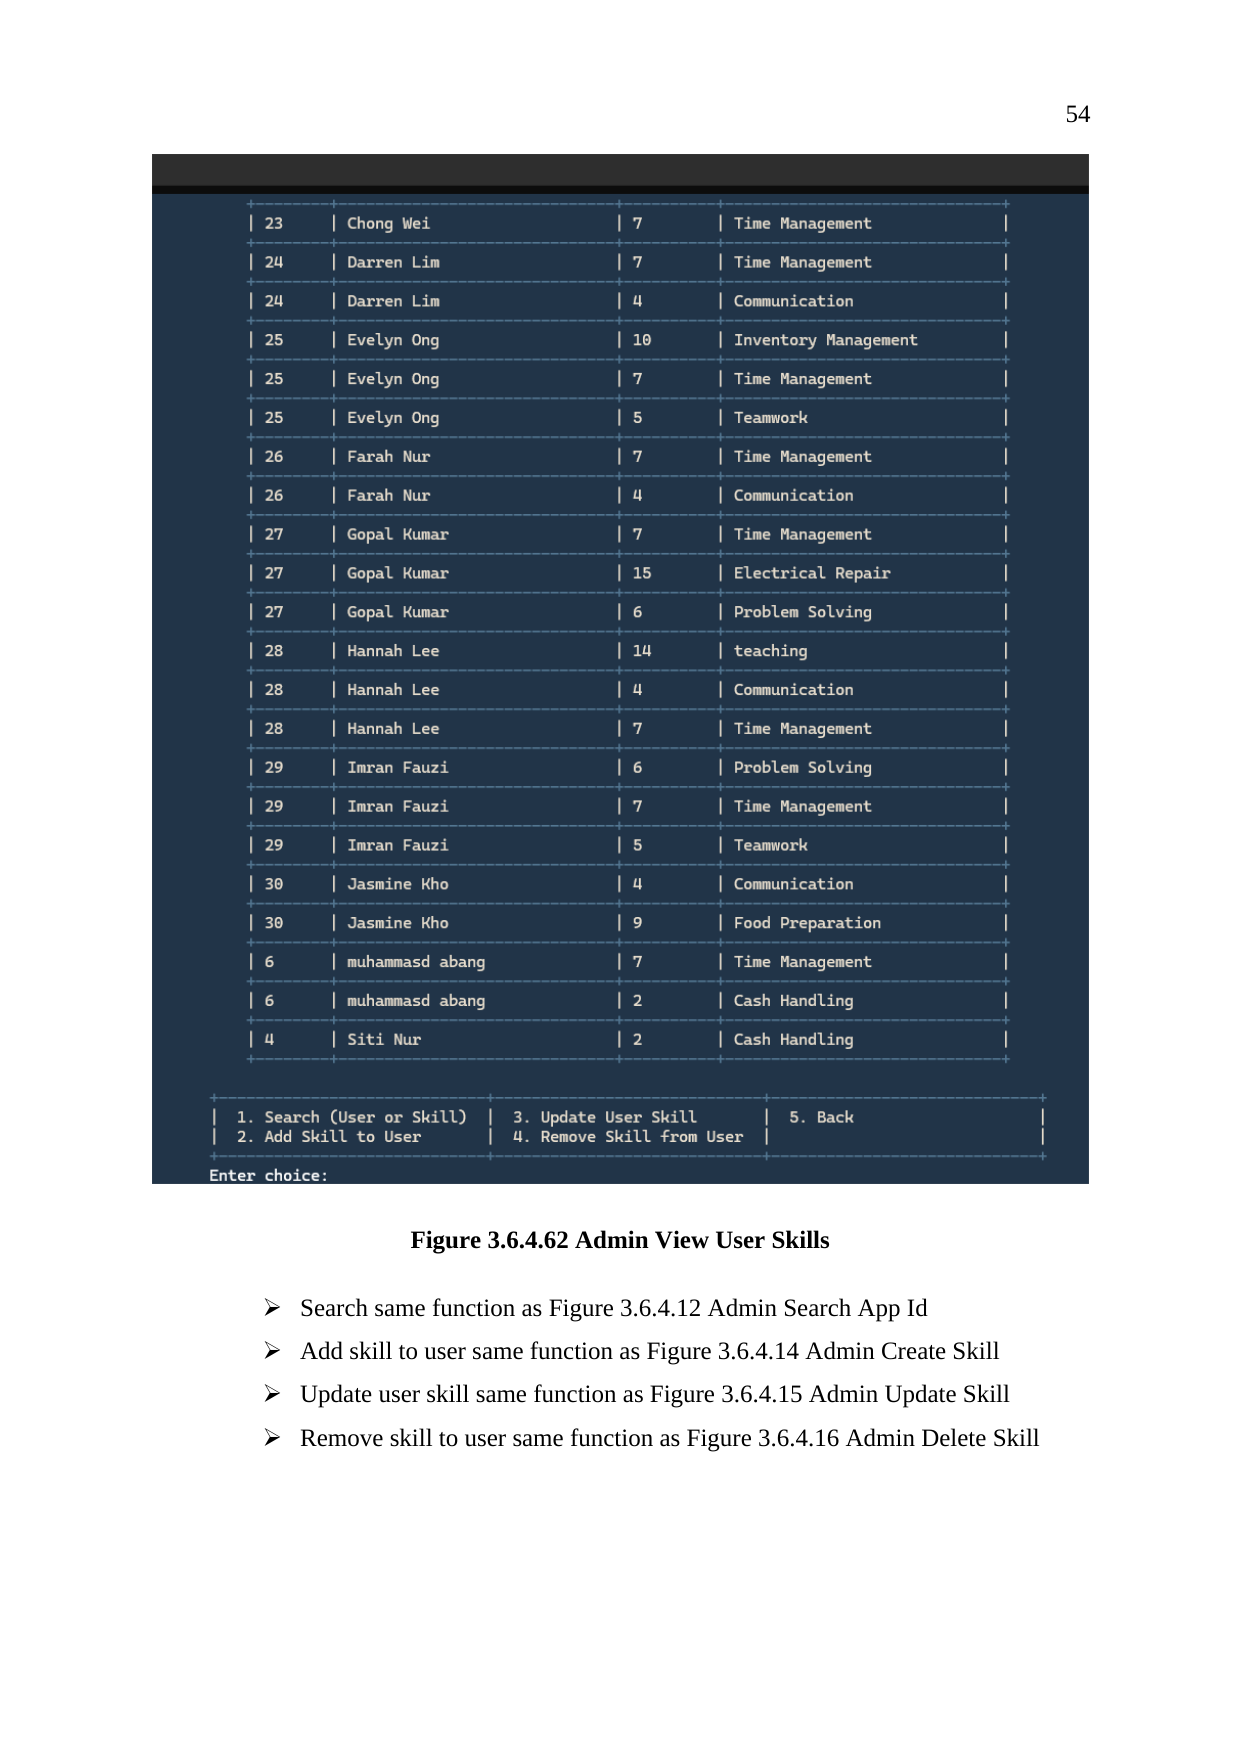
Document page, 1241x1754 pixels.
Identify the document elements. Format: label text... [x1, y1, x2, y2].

list Update user skill same function as Figure 3.6.4.15 Admin Update Skill [262, 1379, 1090, 1408]
picture [150, 152, 1091, 1186]
list Search same function as Figure 3.6.4.12 Admin Search App Id [262, 1293, 1090, 1322]
list Remove skill to user same function as Figure 3.6.4.16 Admin Delete Skill [262, 1423, 1090, 1451]
list Add skill to user same function as Figure 3.6.4.14 Admin Create Skill [262, 1336, 1090, 1365]
